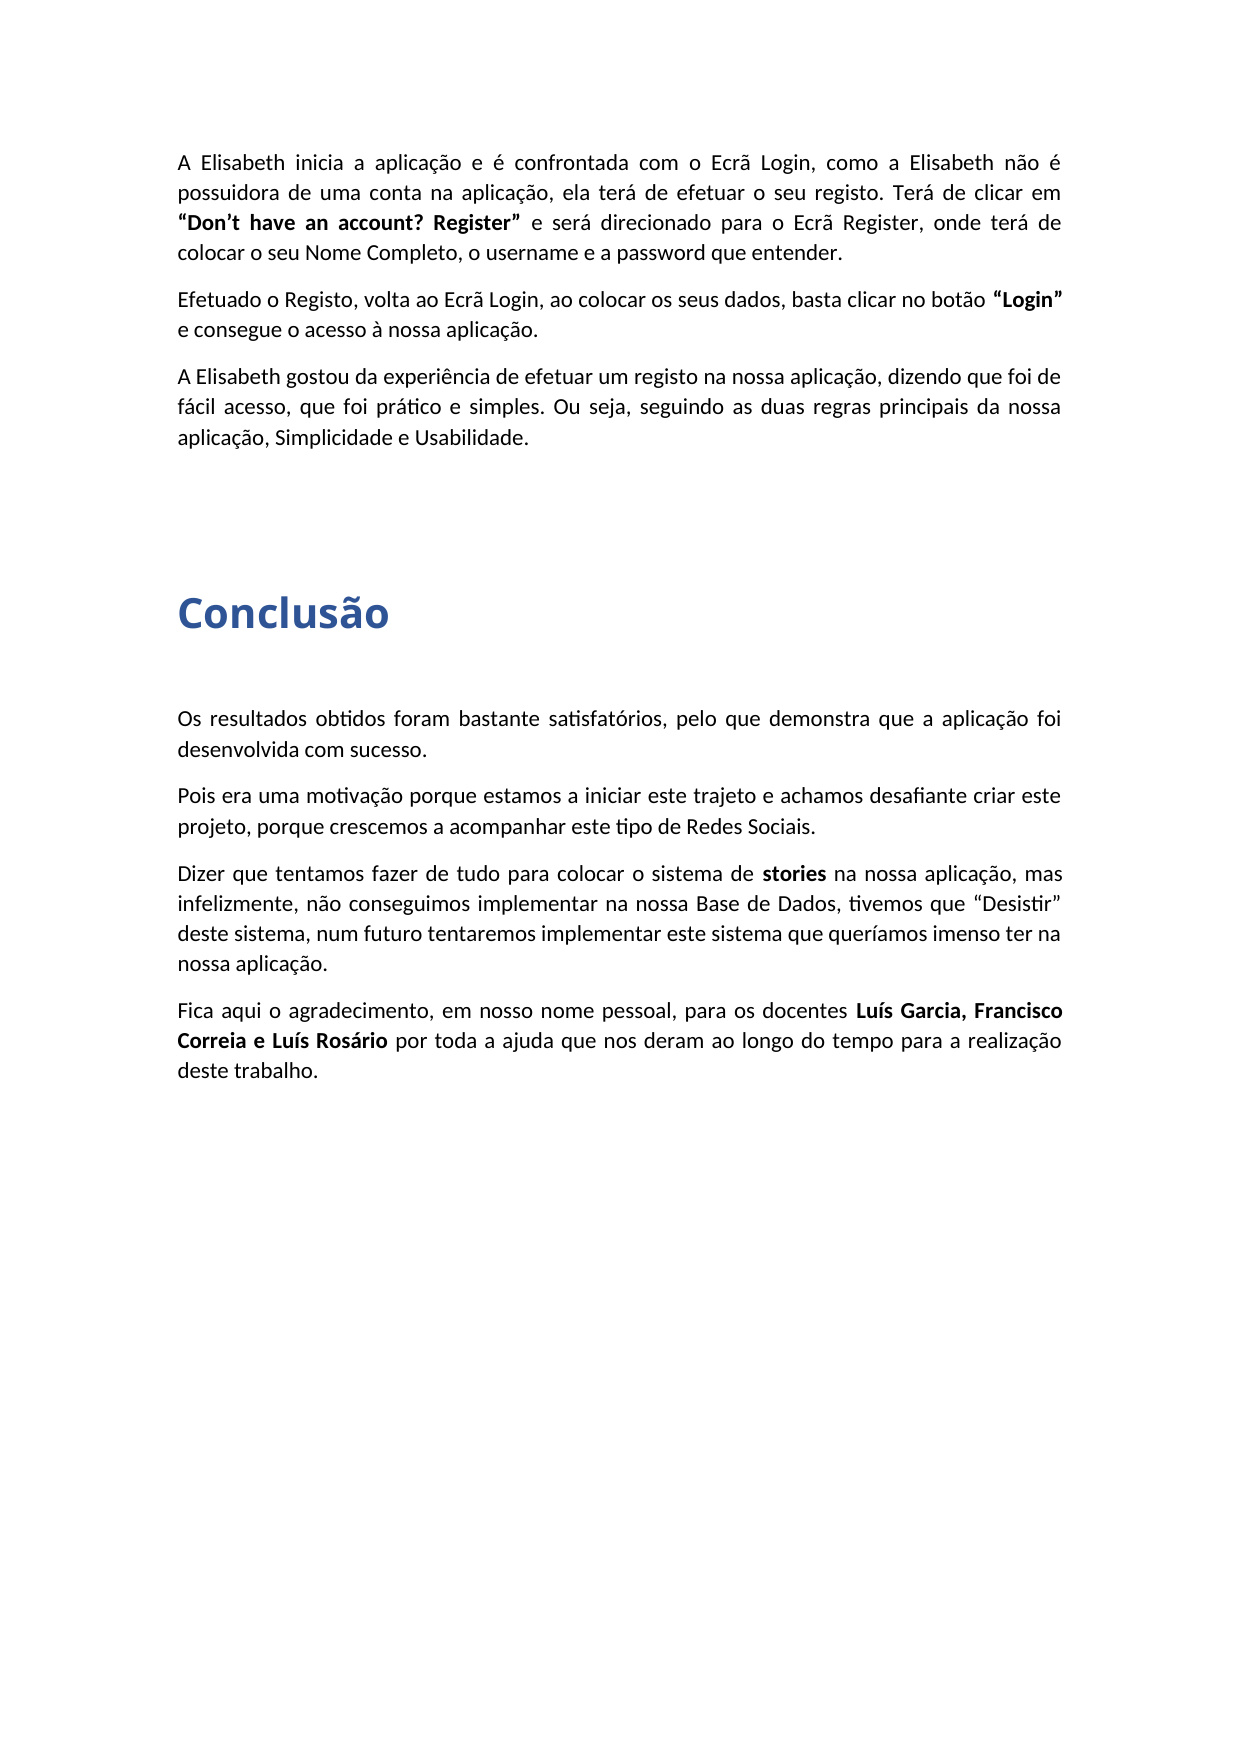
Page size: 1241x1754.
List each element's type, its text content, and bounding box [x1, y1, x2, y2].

text Efetuado o Registo, volta ao Ecrã Login, ao colocar os seus dados, basta clicar no botão “Login” e consegue o acesso à nossa aplicação. [177, 285, 1063, 343]
text A Elisabeth gostou da experiência de efetuar um registo na nossa aplicação, dizendo que foi de fácil acesso, que foi prático e simples. Ou seja, seguindo as duas regras principais da nossa aplicação, Simplicidade e Usabilidade. [177, 362, 1063, 451]
text Pois era uma motivação porque estamos a iniciar este trajeto e achamos desafiante criar este projeto, porque crescemos a acompanhar este tipo de Redes Sociais. [177, 782, 1063, 840]
text Fica aqui o agradecimento, em nosso nome pessoal, para os docentes Luís Garcia, Francisco Correia e Luís Rosário por toda a ajuda que nos deram ao longo do tempo para a realização deste trabalho. [177, 996, 1063, 1084]
text Os resultados obtidos foram bastante satisfatórios, pelo que demonstra que a aplicação foi desenvolvida com sucesso. [177, 704, 1063, 763]
text A Elisabeth inicia a aplicação e é confrontada com o Ecrã Login, como a Elisabeth não é possuidora de uma conta na aplicação, ela terá de efetuar o seu registo. Terá de clicar em “Don’t have an account? Register” e será direcionado para o Ecrã Register, onde terá de colocar o seu Nome Completo, o username e a password que entender. [177, 148, 1063, 266]
text Dizer que tentamos fazer de tudo para colocar o sistema de stories na nossa aplicação, mas infelizmente, não conseguimos implementar na nossa Base de Dados, tivemos que “Desistir” deste sistema, num futuro tentaremos implementar este sistema que queríamos imenso ter na nossa aplicação. [177, 859, 1063, 977]
subtitle Conclusão [177, 584, 1063, 641]
